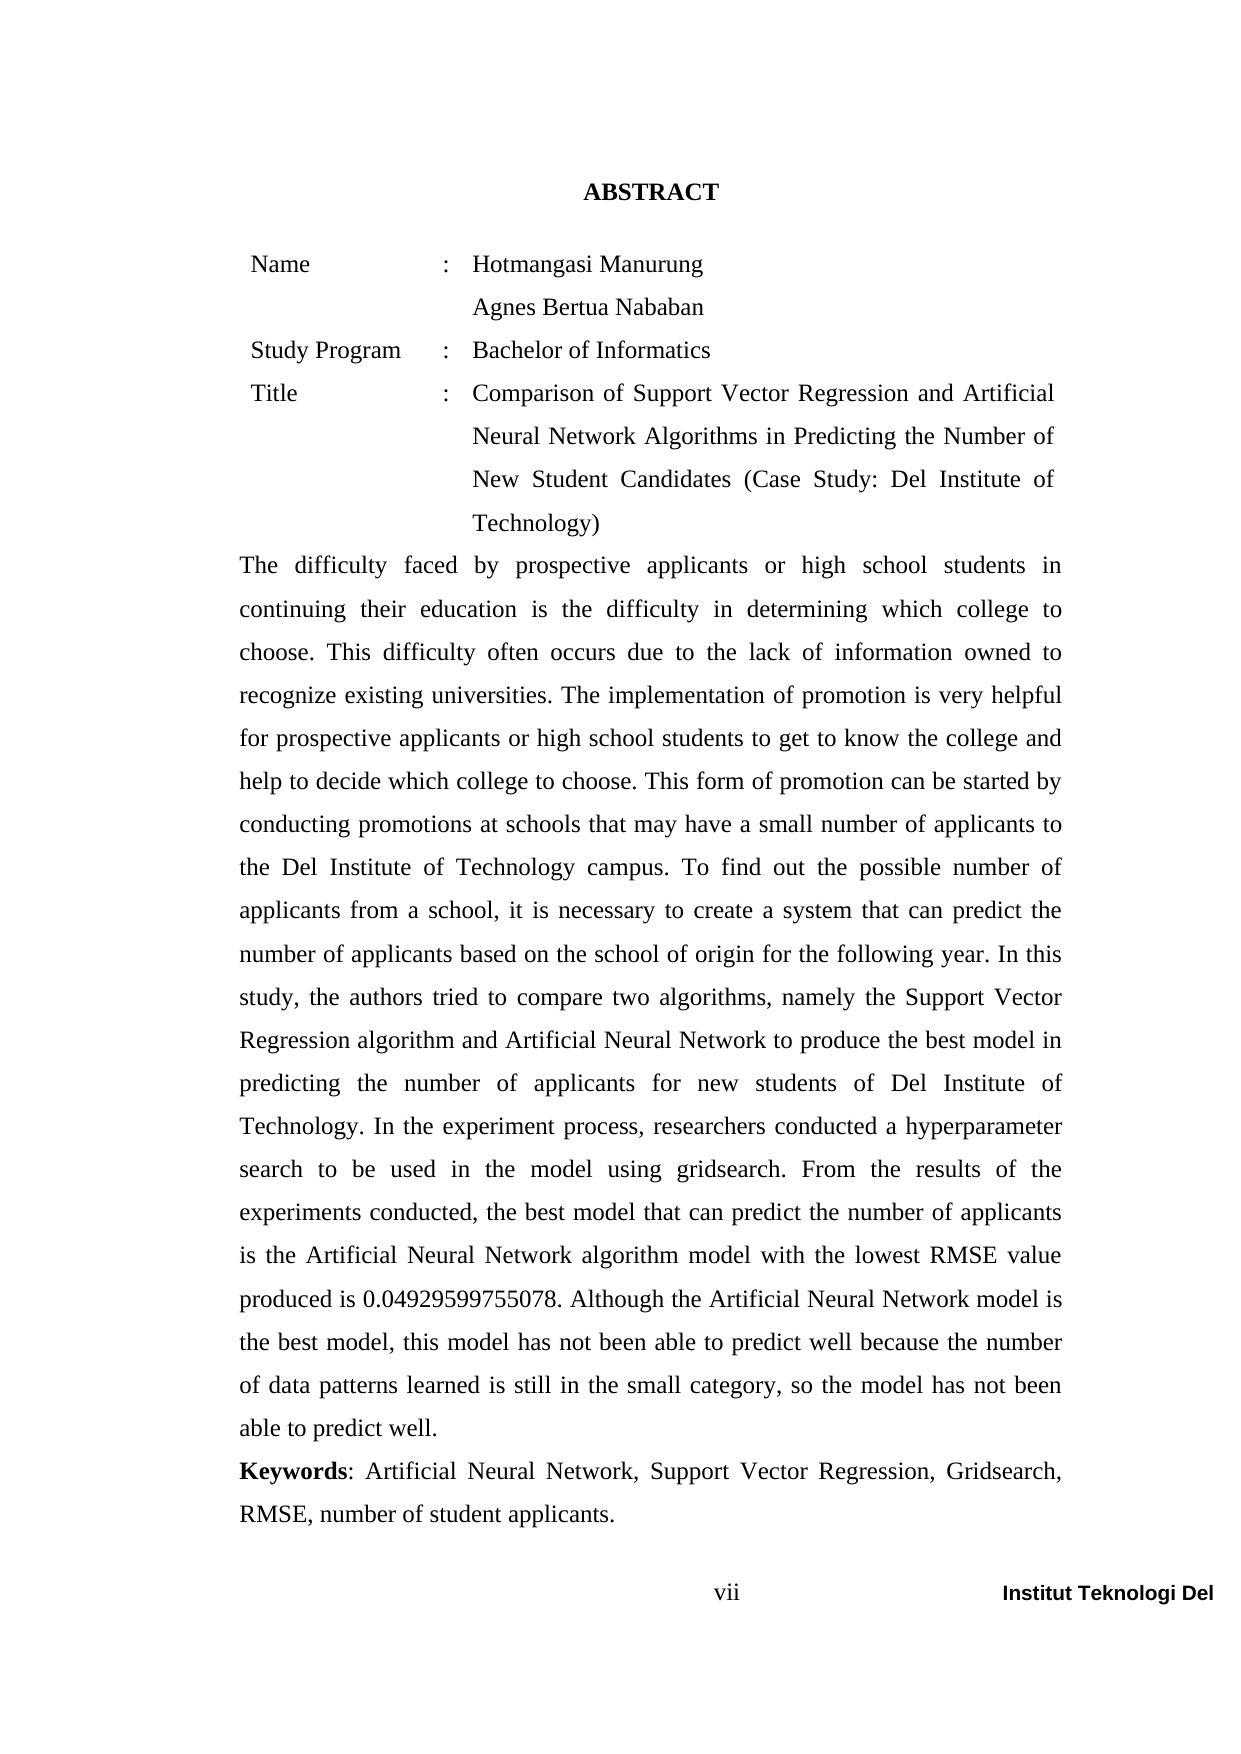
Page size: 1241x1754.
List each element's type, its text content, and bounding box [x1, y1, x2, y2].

table_cell Study Program [239, 335, 431, 378]
table_header Hotmangasi Manurung Agnes Bertua Nababan [461, 249, 1066, 335]
table_header Name [239, 249, 431, 335]
text ABSTRACT [239, 177, 1063, 206]
table_cell Bachelor of Informatics [461, 335, 1066, 378]
table_cell : [431, 335, 461, 378]
table_cell : [431, 378, 461, 551]
text Keywords: Artificial Neural Network, Support Vector Regression, Gridsearch, RMSE, number of student applicants. [239, 1456, 1063, 1528]
text The difficulty faced by prospective applicants or high school students in continuing their education is the difficulty in determining which college to choose. This difficulty often occurs due to the lack of information owned to recognize existing universities. The implementation of promotion is very helpful for prospective applicants or high school students to get to know the college and help to decide which college to choose. This form of promotion can be started by conducting promotions at schools that may have a small number of applicants to the Del Institute of Technology campus. To find out the possible number of applicants from a school, it is necessary to create a system that can predict the number of applicants based on the school of origin for the following year. In this study, the authors tried to compare two algorithms, namely the Support Vector Regression algorithm and Artificial Neural Network to produce the best model in predicting the number of applicants for new students of Del Institute of Technology. In the experiment process, researchers conducted a hyperparameter search to be used in the model using gridsearch. From the results of the experiments conducted, the best model that can predict the number of applicants is the Artificial Neural Network algorithm model with the lowest RMSE value produced is 0.04929599755078. Although the Artificial Neural Network model is the best model, this model has not been able to predict well because the number of data patterns learned is still in the small category, so the model has not been able to predict well. [239, 551, 1063, 1442]
table_cell Comparison of Support Vector Regression and Artificial Neural Network Algorithms in Predicting the Number of New Student Candidates (Case Study: Del Institute of Technology) [461, 378, 1066, 551]
table_header : [431, 249, 461, 335]
table_cell Title [239, 378, 431, 551]
